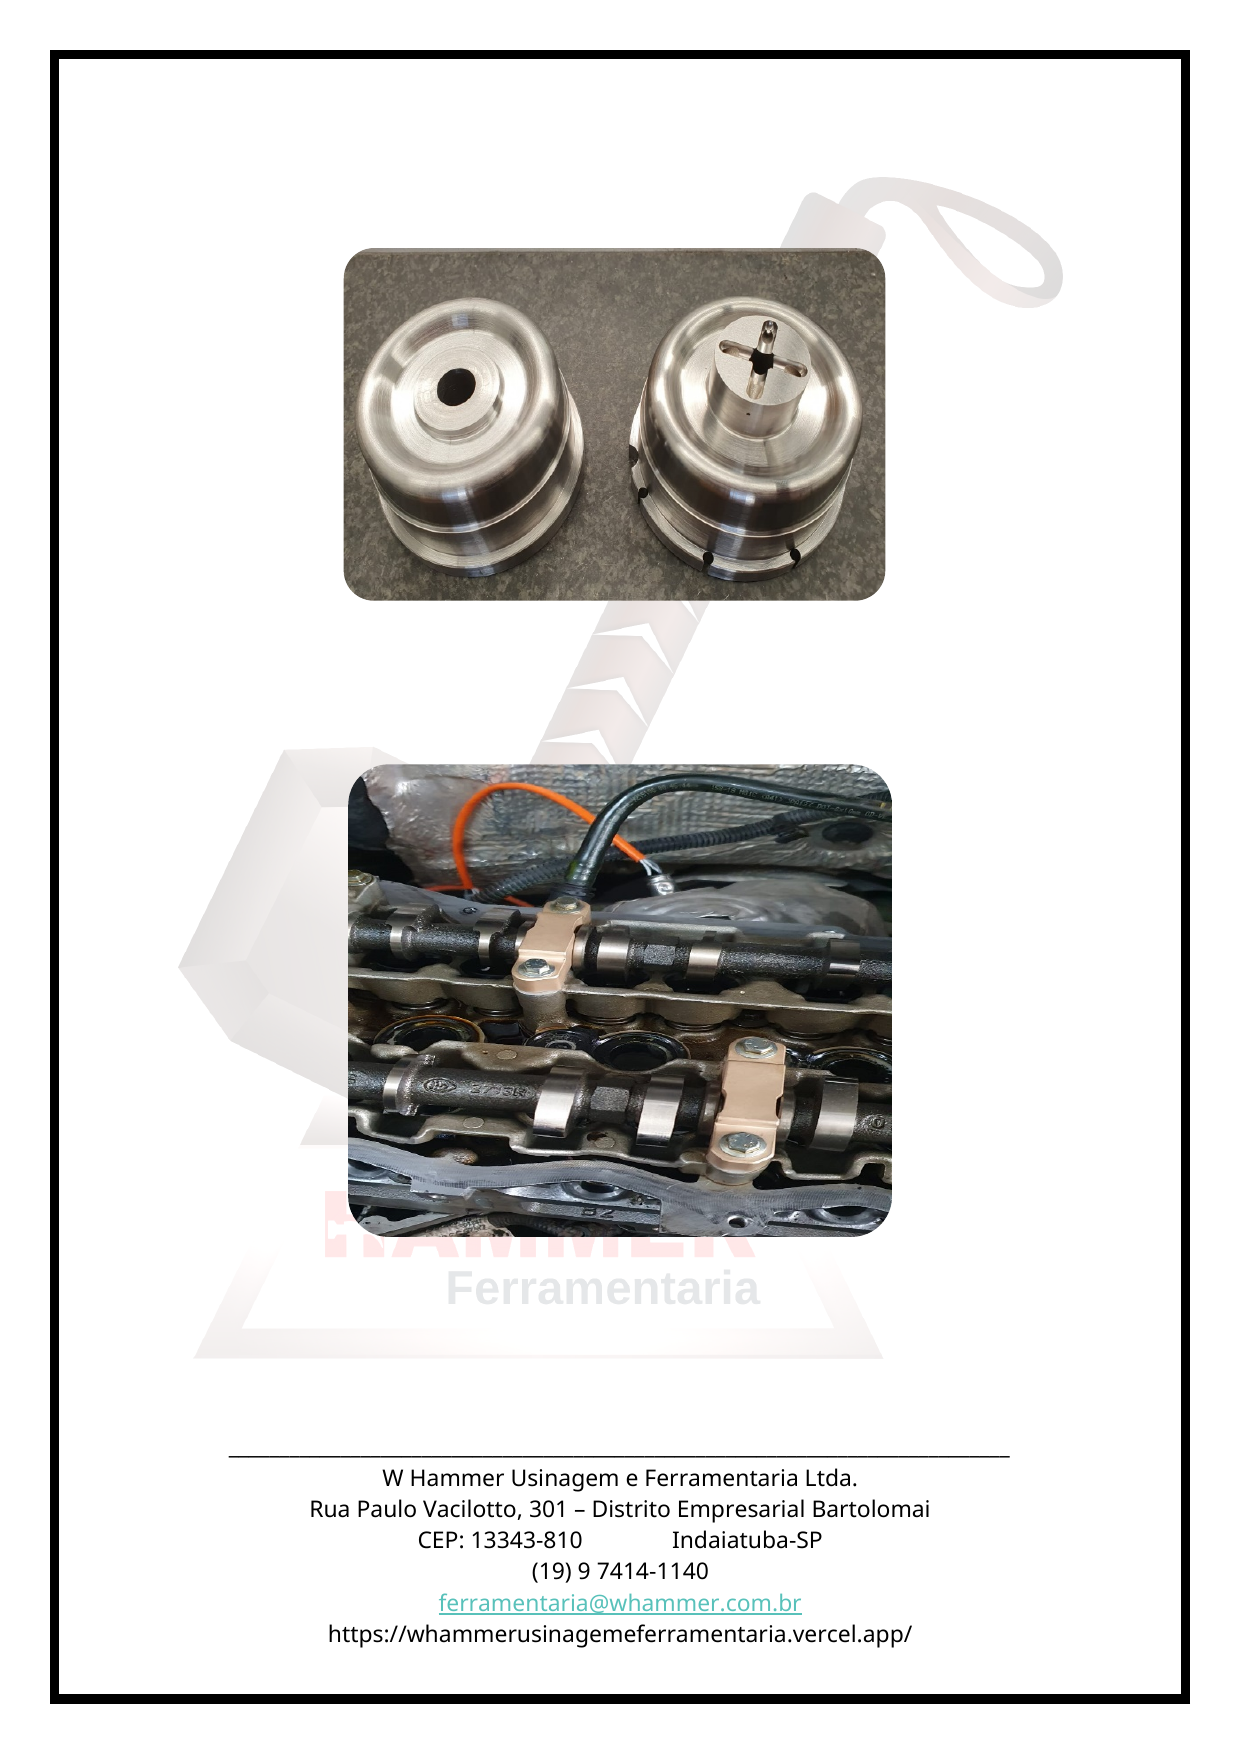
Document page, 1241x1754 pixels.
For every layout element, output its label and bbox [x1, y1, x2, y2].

picture [348, 764, 892, 1237]
picture [343, 248, 886, 601]
